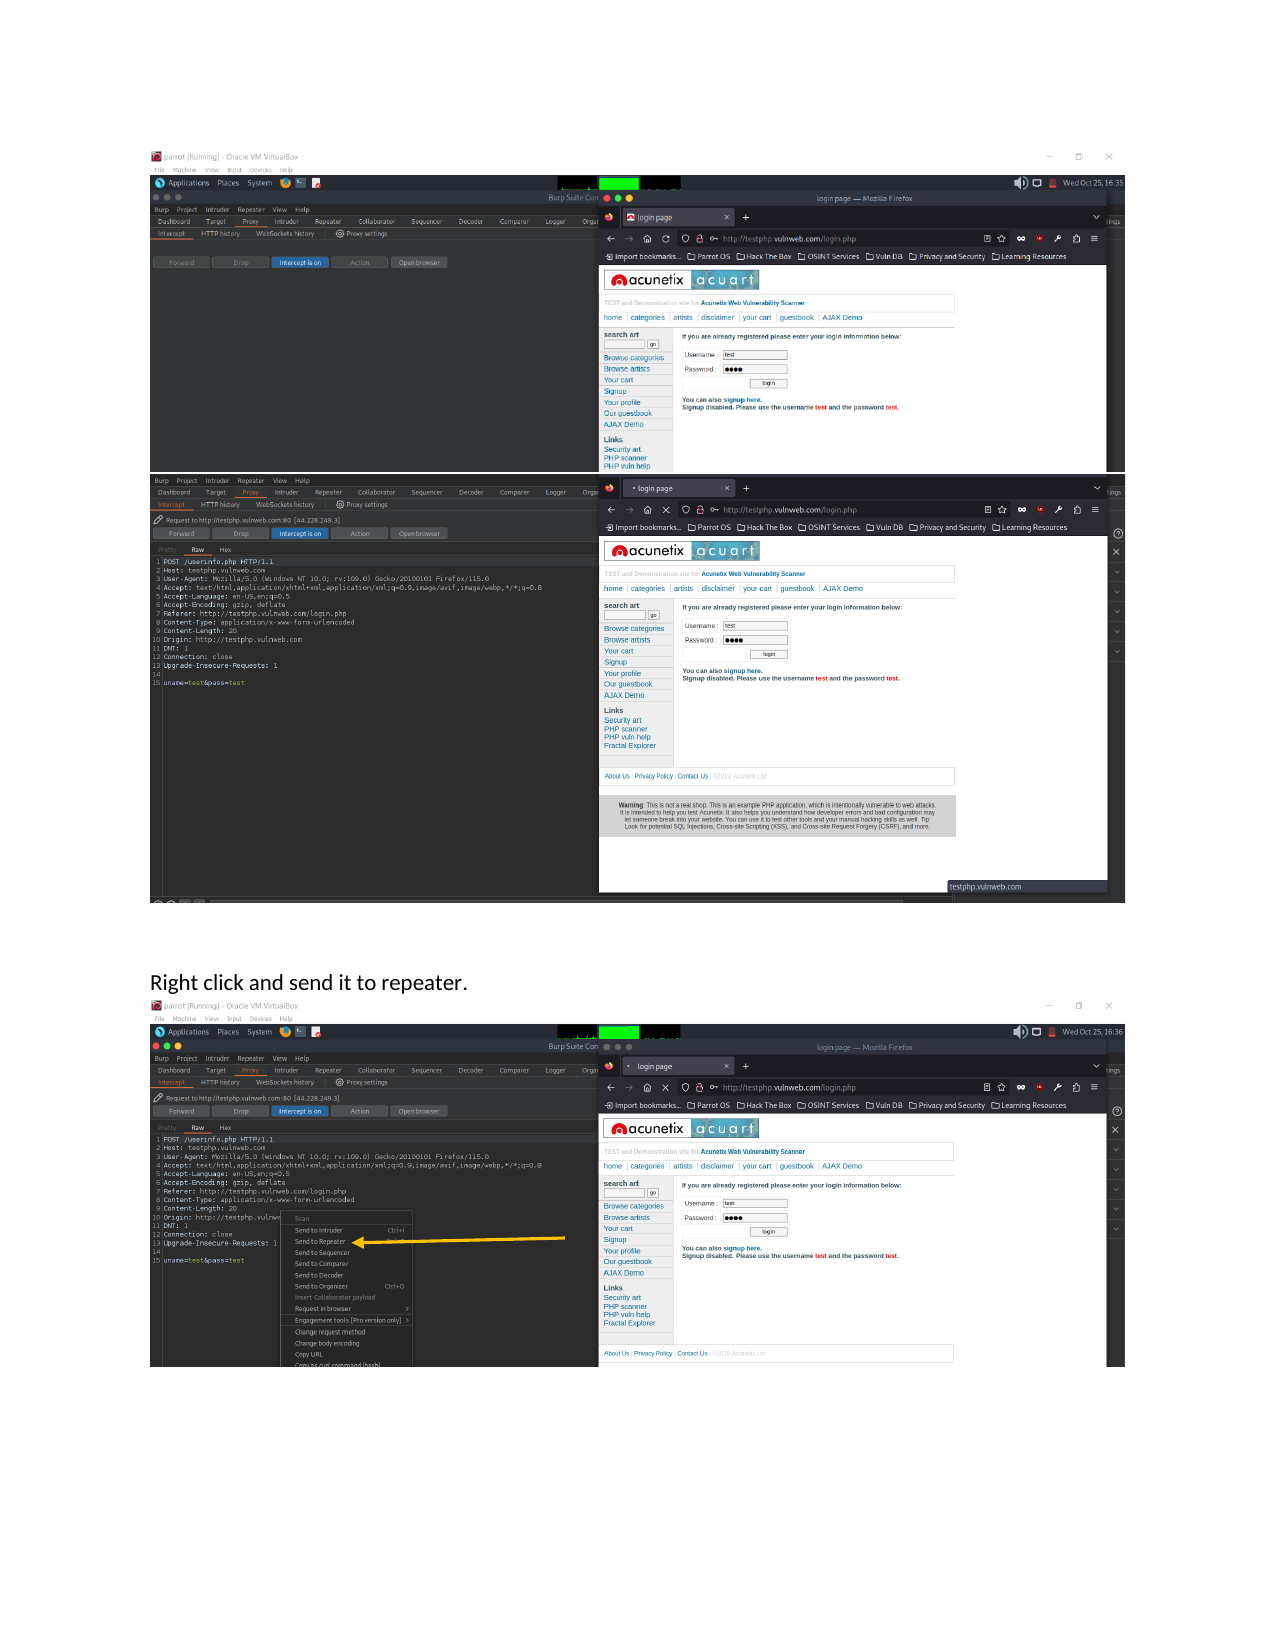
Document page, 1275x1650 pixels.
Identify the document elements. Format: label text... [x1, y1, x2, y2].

picture [150, 998, 1125, 1367]
picture [150, 150, 1125, 472]
picture [150, 474, 1125, 903]
text Right click and send it to repeater. [150, 968, 1125, 998]
